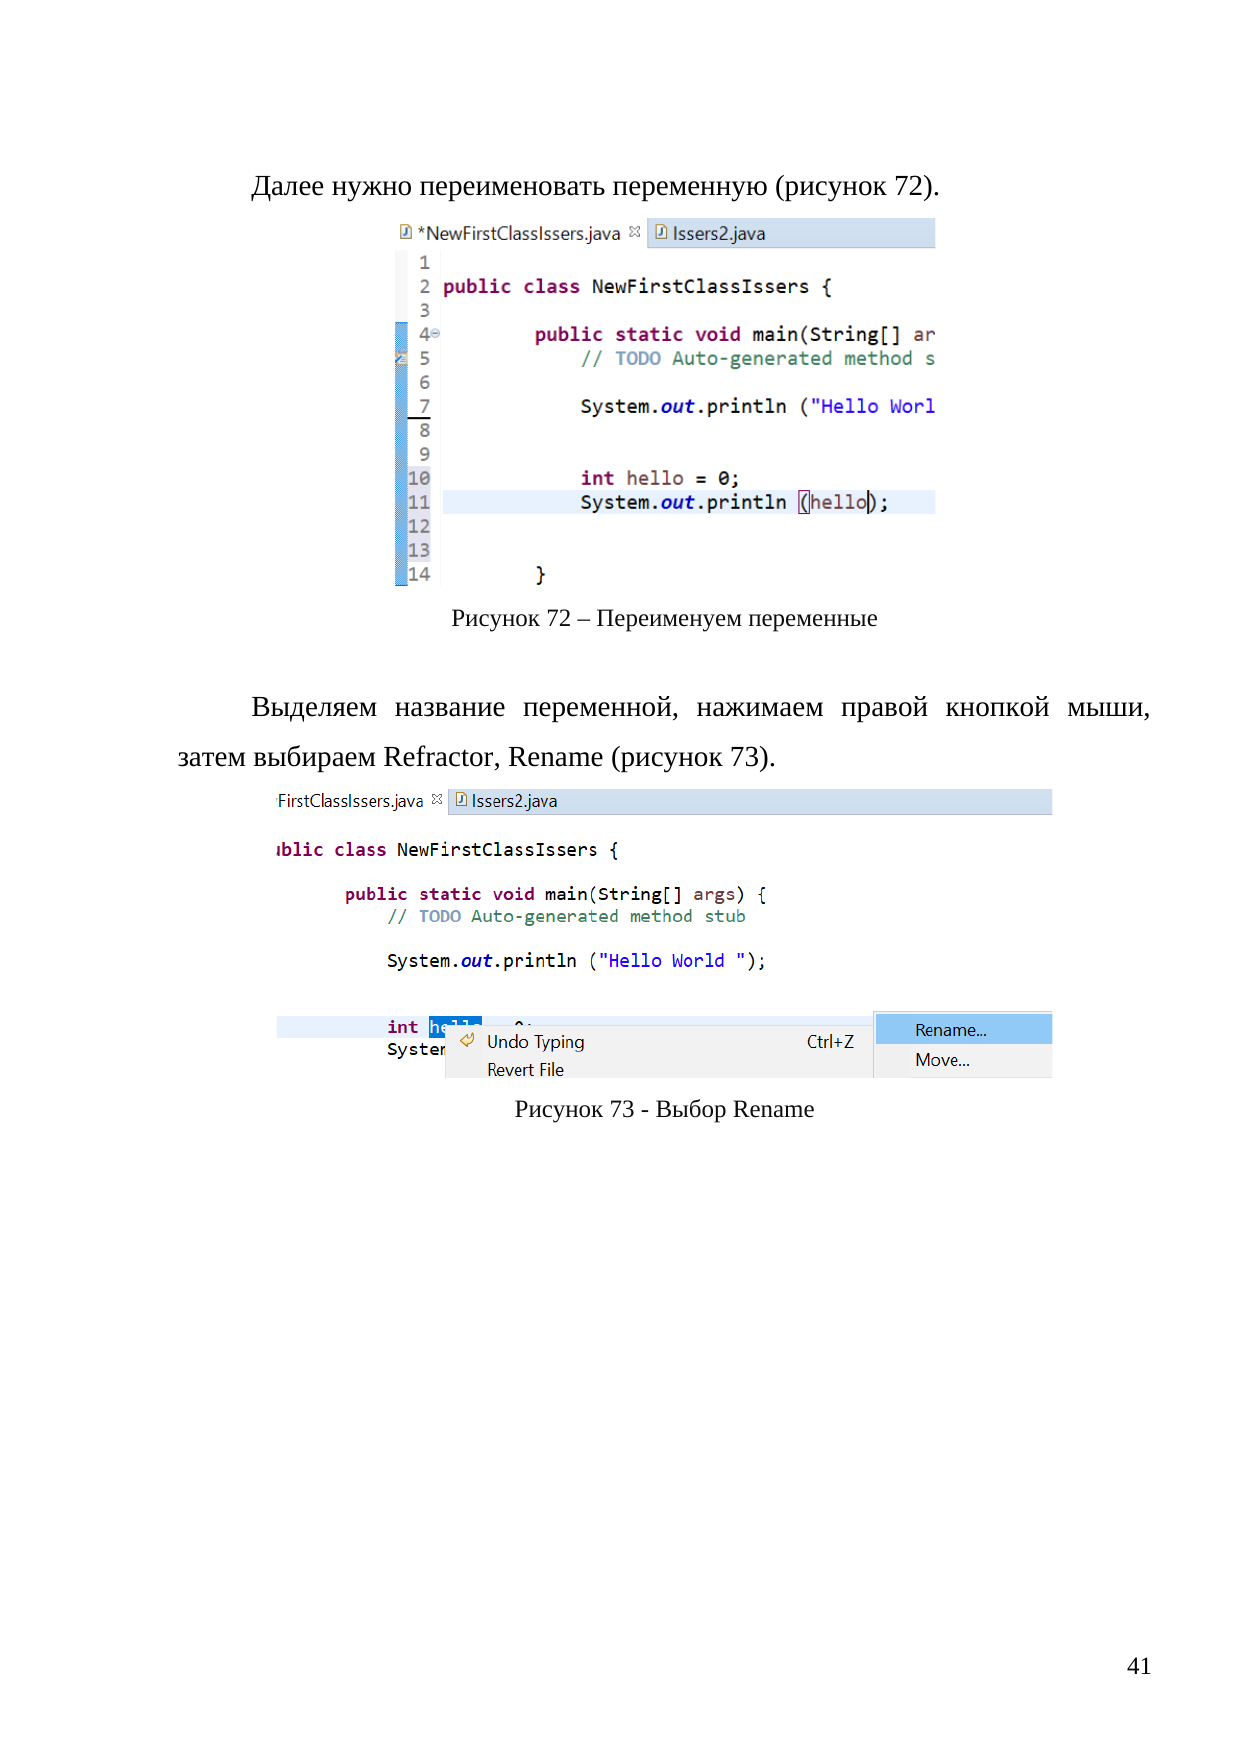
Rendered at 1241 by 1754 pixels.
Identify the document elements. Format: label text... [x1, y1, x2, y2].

text Выделяем название переменной, нажимаем правой кнопкой мыши, затем выбираем Refractor, Rename (рисунок 73). [177, 689, 1152, 773]
text Далее нужно переименовать переменную (рисунок 72). [177, 168, 1152, 202]
text Рисунок 72 – Переименуем переменные [177, 603, 1152, 632]
picture [276, 789, 1053, 1078]
text Рисунок 73 - Выбор Rename [177, 1094, 1152, 1123]
picture [393, 218, 936, 586]
